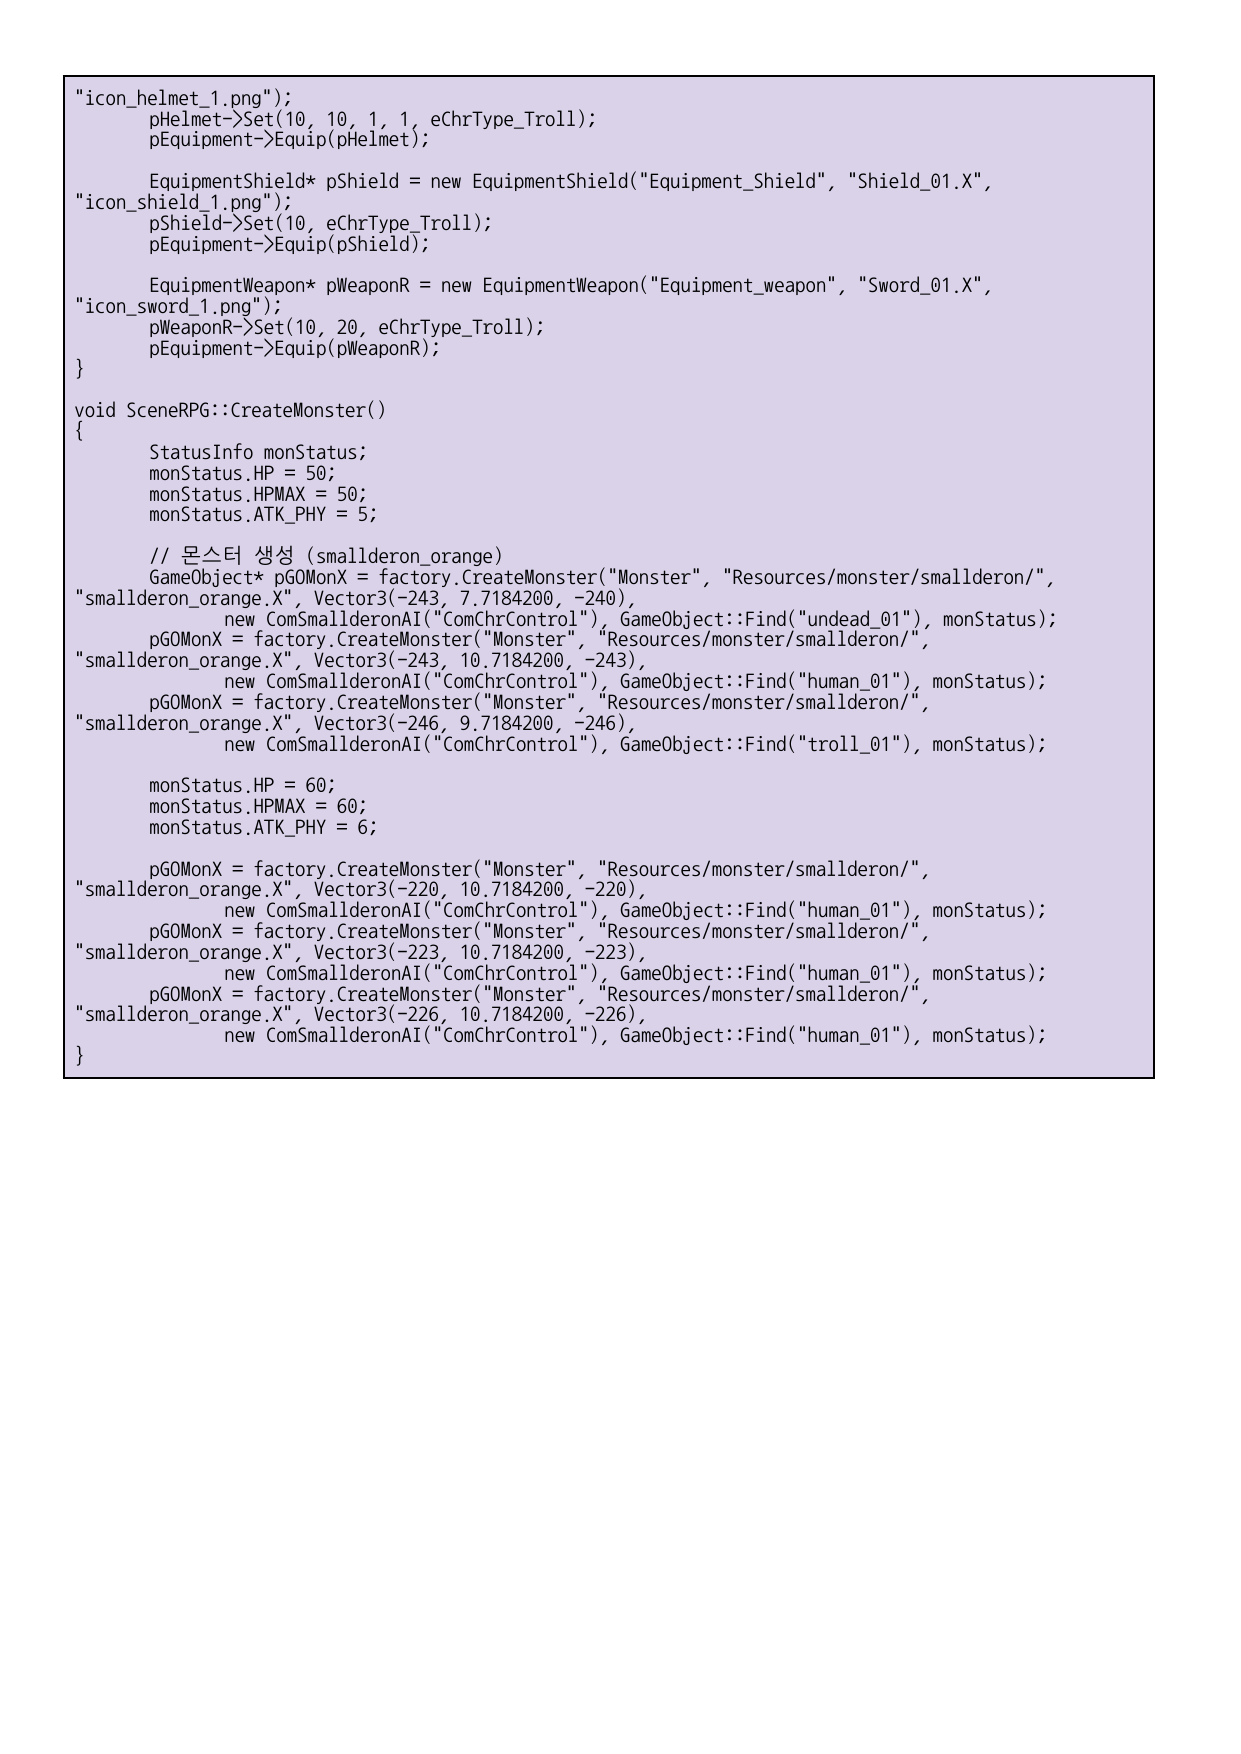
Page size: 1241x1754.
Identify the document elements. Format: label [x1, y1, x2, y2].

table_header [65, 77, 1153, 1077]
